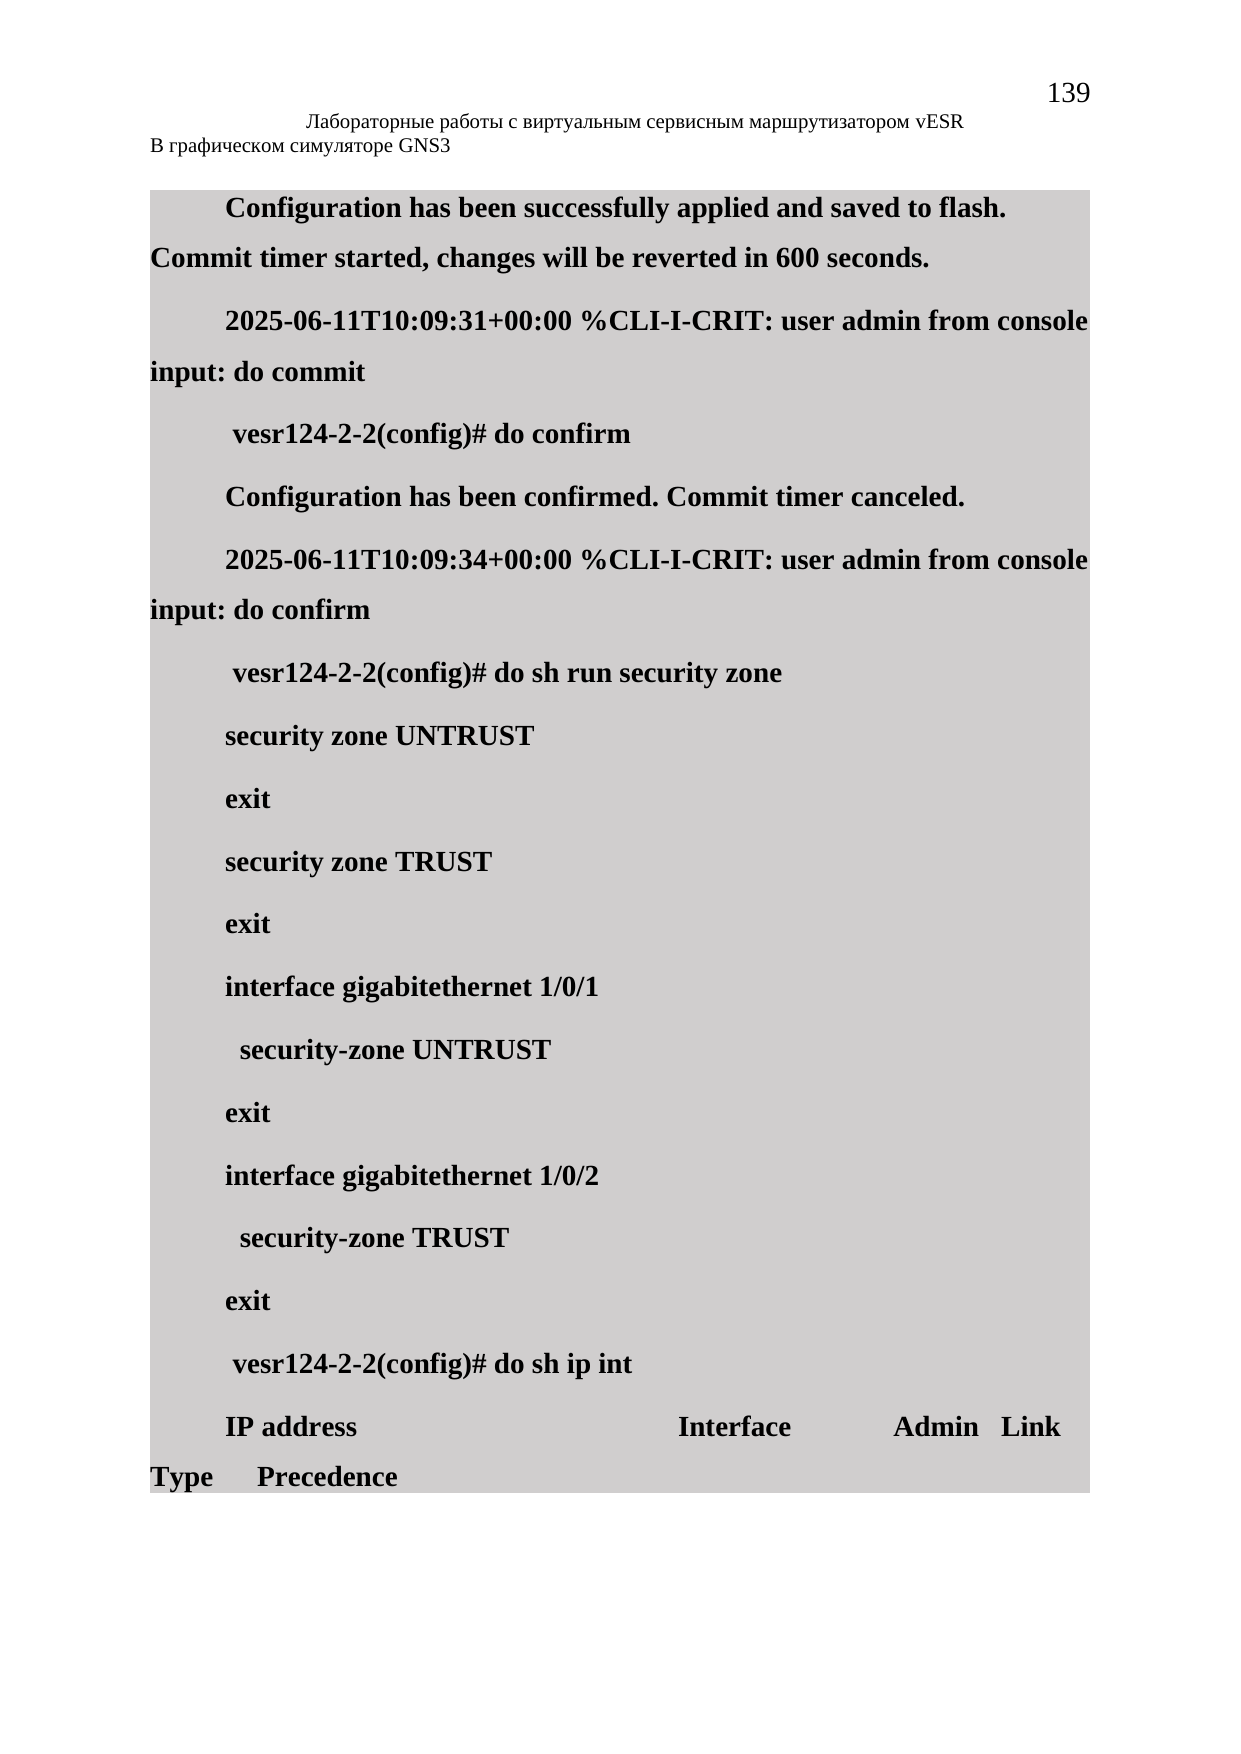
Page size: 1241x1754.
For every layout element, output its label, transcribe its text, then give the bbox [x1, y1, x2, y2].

text Configuration has been confirmed. Commit timer canceled. [150, 479, 1090, 513]
text 2025-06-11T10:09:31+00:00 %CLI-I-CRIT: user admin from console input: do commit [150, 303, 1090, 387]
text vesr124-2-2(config)# do sh ip int [150, 1346, 1090, 1380]
text exit [150, 1283, 1090, 1317]
text 2025-06-11T10:09:34+00:00 %CLI-I-CRIT: user admin from console input: do confirm [150, 542, 1090, 626]
text IP address Interface Admin Link Type Precedence [150, 1409, 1090, 1493]
text vesr124-2-2(config)# do confirm [150, 416, 1090, 450]
text security zone TRUST [150, 844, 1090, 877]
text interface gigabitethernet 1/0/1 [150, 969, 1090, 1003]
text exit [150, 781, 1090, 814]
text vesr124-2-2(config)# do sh run security zone [150, 655, 1090, 689]
text exit [150, 906, 1090, 940]
text Configuration has been successfully applied and saved to flash. Commit timer started, changes will be reverted in 600 seconds. [150, 190, 1090, 274]
text security-zone UNTRUST [150, 1032, 1090, 1066]
text interface gigabitethernet 1/0/2 [150, 1158, 1090, 1191]
text security-zone TRUST [150, 1221, 1090, 1254]
text security zone UNTRUST [150, 718, 1090, 752]
text exit [150, 1095, 1090, 1128]
